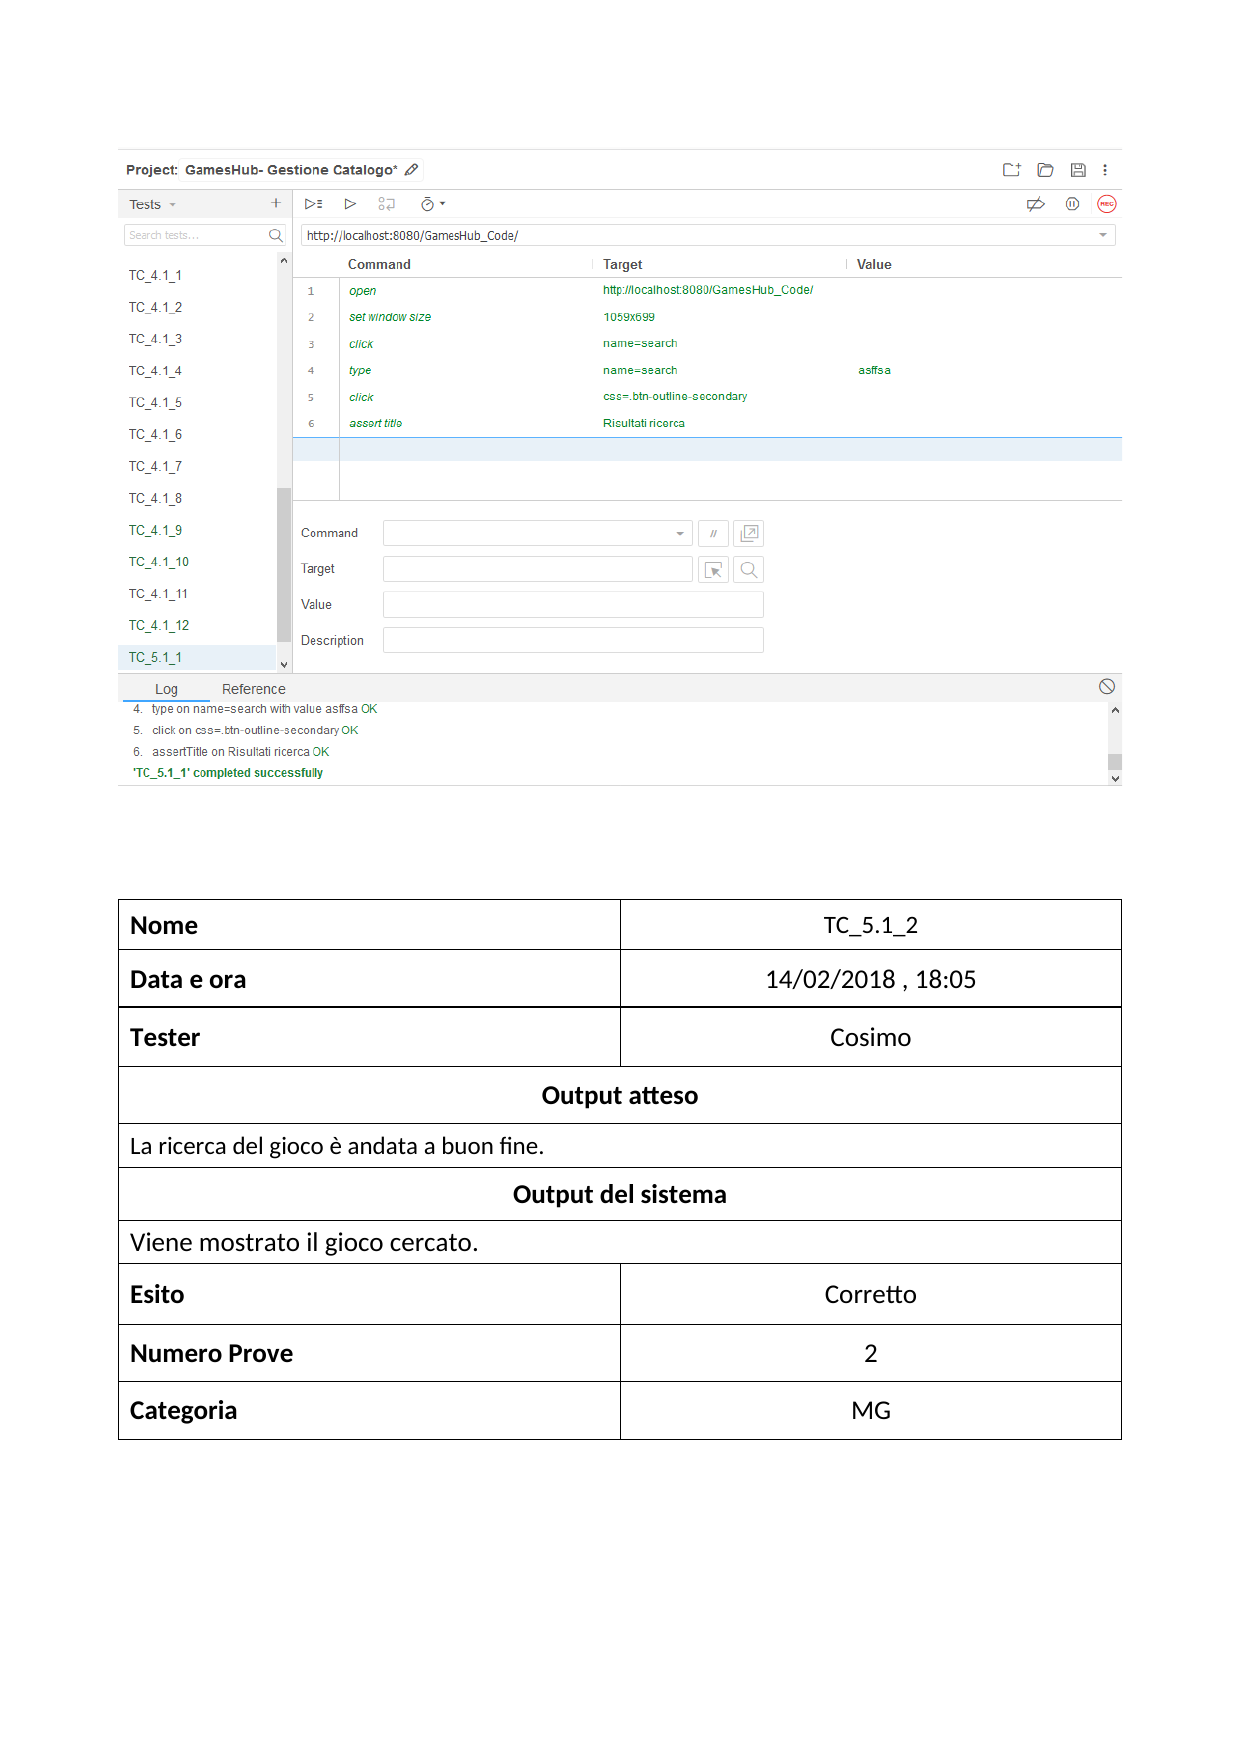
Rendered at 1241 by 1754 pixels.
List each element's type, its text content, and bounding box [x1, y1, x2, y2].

table_cell Esito [119, 1264, 620, 1324]
table_cell Data e ora [119, 950, 620, 1006]
table_cell Output del sistema [119, 1168, 1121, 1219]
table_cell Corretto [621, 1264, 1121, 1324]
table_header Nome [119, 900, 620, 949]
table_cell Numero Prove [119, 1325, 620, 1381]
table_cell Cosimo [621, 1008, 1121, 1066]
table_cell Viene mostrato il gioco cercato. [119, 1221, 1121, 1263]
table_cell Tester [119, 1008, 620, 1066]
table_cell 2 [621, 1325, 1121, 1381]
table_cell MG [621, 1382, 1121, 1438]
table_cell La ricerca del gioco è andata a buon fine. [119, 1124, 1121, 1167]
table_cell Output atteso [119, 1067, 1121, 1123]
table_cell 14/02/2018 , 18:05 [621, 950, 1121, 1006]
table_header TC_5.1_2 [621, 900, 1121, 949]
table_cell Categoria [119, 1382, 620, 1438]
picture [118, 147, 1123, 786]
